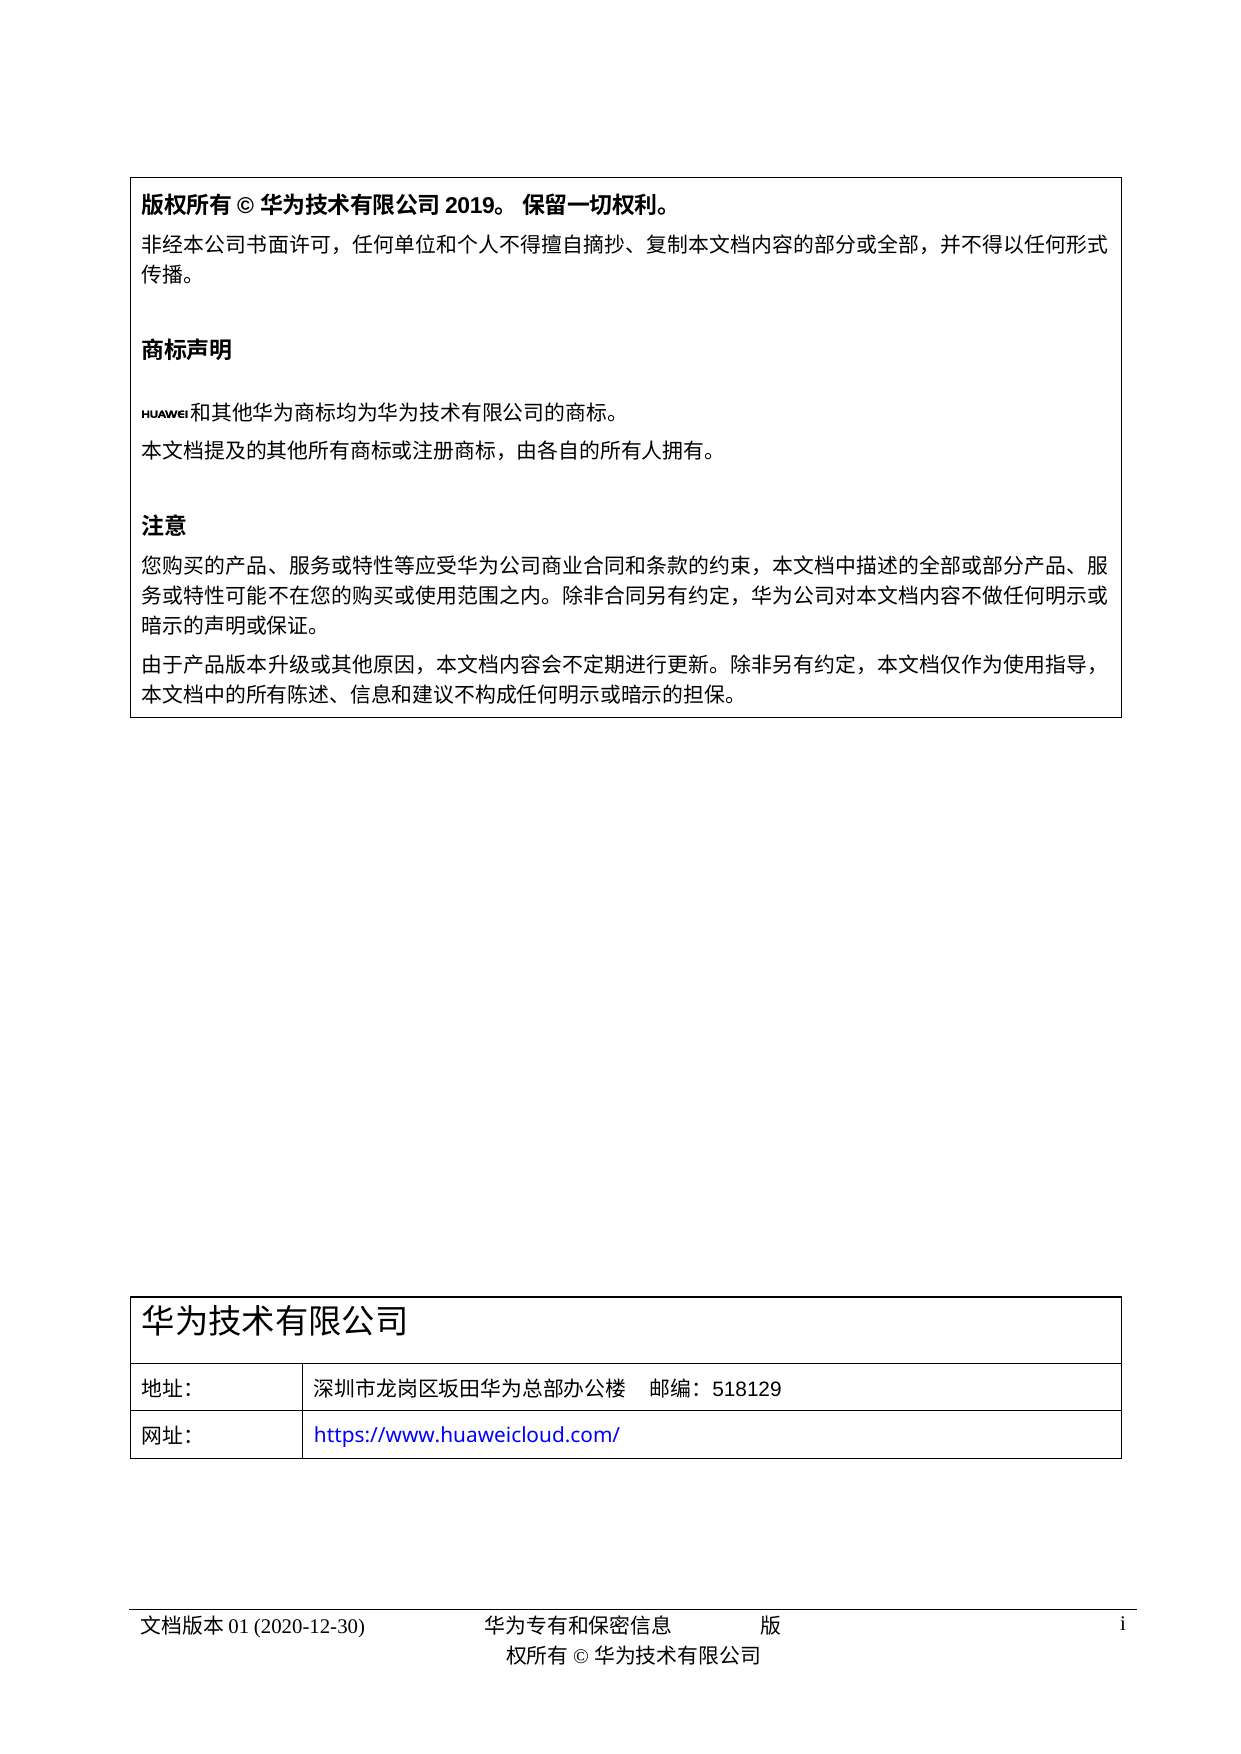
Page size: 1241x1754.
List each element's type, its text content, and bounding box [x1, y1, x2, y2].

table_cell https://www.huaweicloud.com/ [303, 1411, 1121, 1458]
table_cell 地址： [131, 1364, 302, 1410]
table_header 华为技术有限公司 [131, 1298, 1121, 1362]
table_header 版权所有 © 华为技术有限公司 2019。 保留一切权利。 非经本公司书面许可，任何单位和个人不得擅自摘抄、复制本文档内容的部分或全部，并不得以任何形式传播。 商标声明 和其他华为商标均为华为技术有限公司的商标。 本文档提及的其他所有商标或注册商标，由各自的所有人拥有。 注意 您购买的产品、服务或特性等应受华为公司商业合同和条款的约束，本文档中描述的全部或部分产品、服务或特性可能不在您的购买或使用范围之内。除非合同另有约定，华为公司对本文档内容不做任何明示或暗示的声明或保证。 由于产品版本升级或其他原因，本文档内容会不定期进行更新。除非另有约定，本文档仅作为使用指导，本文档中的所有陈述、信息和建议不构成任何明示或暗示的担保。 [131, 178, 1121, 717]
table_cell 网址： [131, 1411, 302, 1458]
table_cell 深圳市龙岗区坂田华为总部办公楼 邮编：518129 [303, 1364, 1121, 1410]
